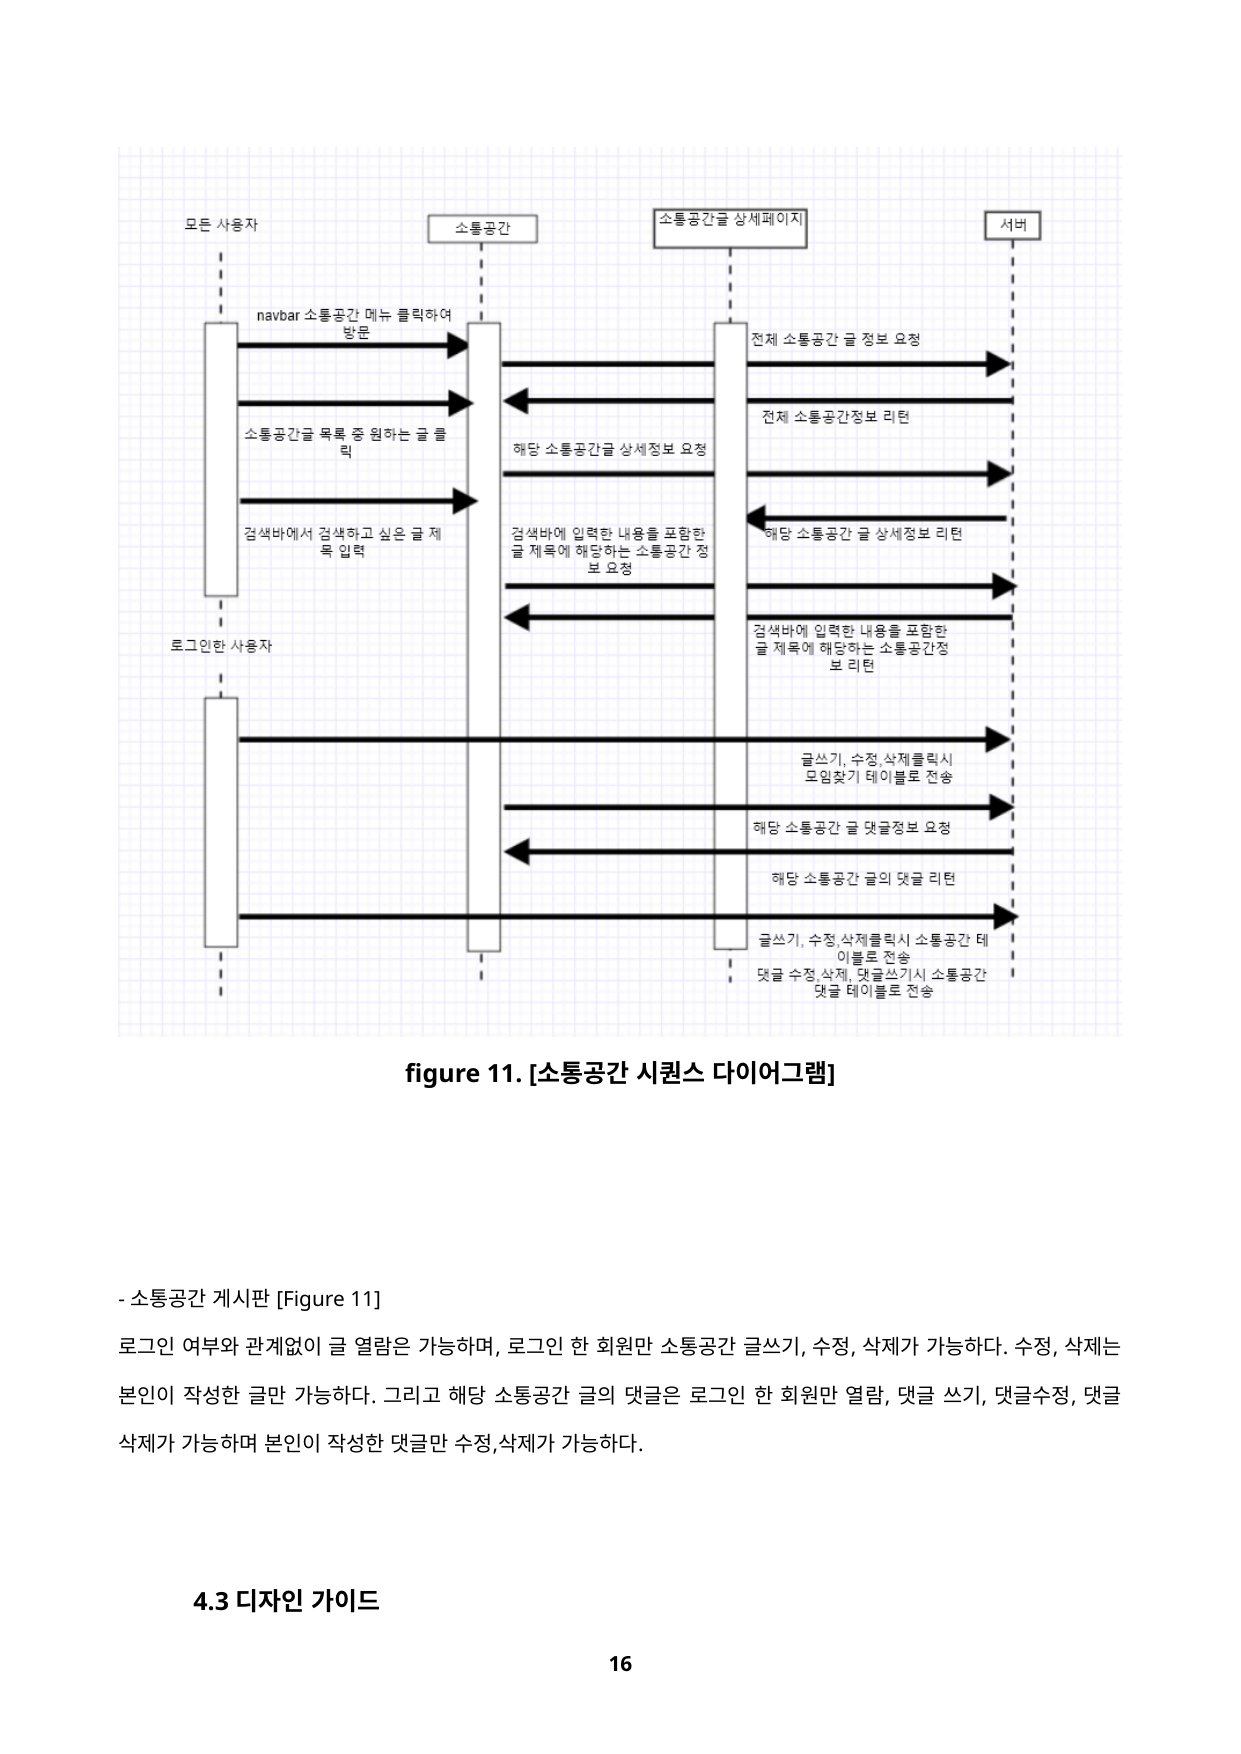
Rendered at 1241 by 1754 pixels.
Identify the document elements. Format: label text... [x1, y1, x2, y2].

picture [118, 147, 1123, 1037]
text figure 11. [소통공간 시퀀스 다이어그램] [118, 1054, 1122, 1090]
text 4.3 디자인 가이드 [118, 1581, 1122, 1618]
text - 소통공간 게시판 [Figure 11] [110, 1280, 1130, 1312]
text 로그인 여부와 관계없이 글 열람은 가능하며, 로그인 한 회원만 소통공간 글쓰기, 수정, 삭제가 가능하다. 수정, 삭제는 본인이 작성한 글만 가능하다. 그리고 해당 소통공간 글의 댓글은 로그인 한 회원만 열람, 댓글 쓰기, 댓글수정, 댓글 삭제가 가능하며 본인이 작성한 댓글만 수정,삭제가 가능하다. [110, 1328, 1130, 1458]
